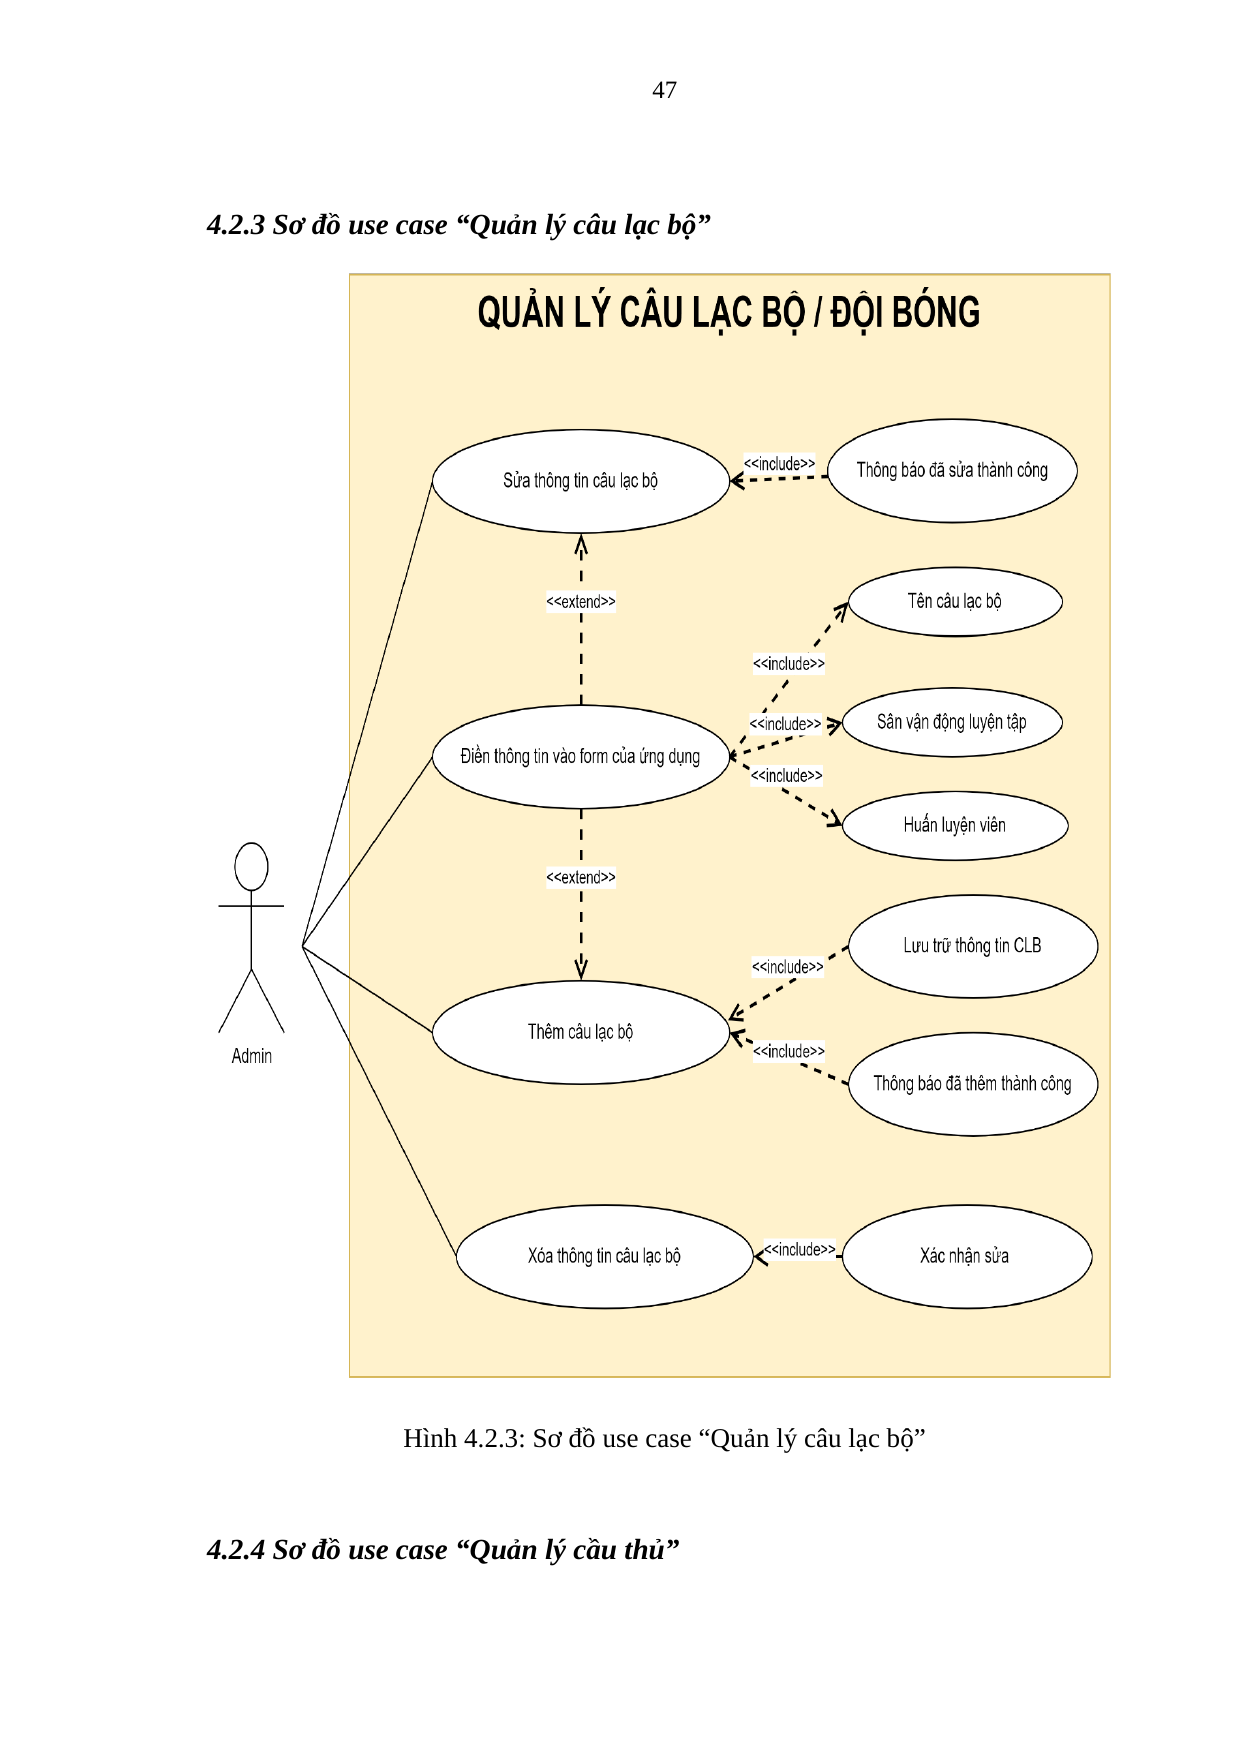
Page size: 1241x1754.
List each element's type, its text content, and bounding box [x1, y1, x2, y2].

text 4.2.4 Sơ đồ use case “Quản lý cầu thủ” [207, 1532, 1122, 1566]
text Hình 4.2.3: Sơ đồ use case “Quản lý câu lạc bộ” [207, 1423, 1122, 1454]
picture [206, 257, 1122, 1395]
text 4.2.3 Sơ đồ use case “Quản lý câu lạc bộ” [207, 207, 1122, 240]
